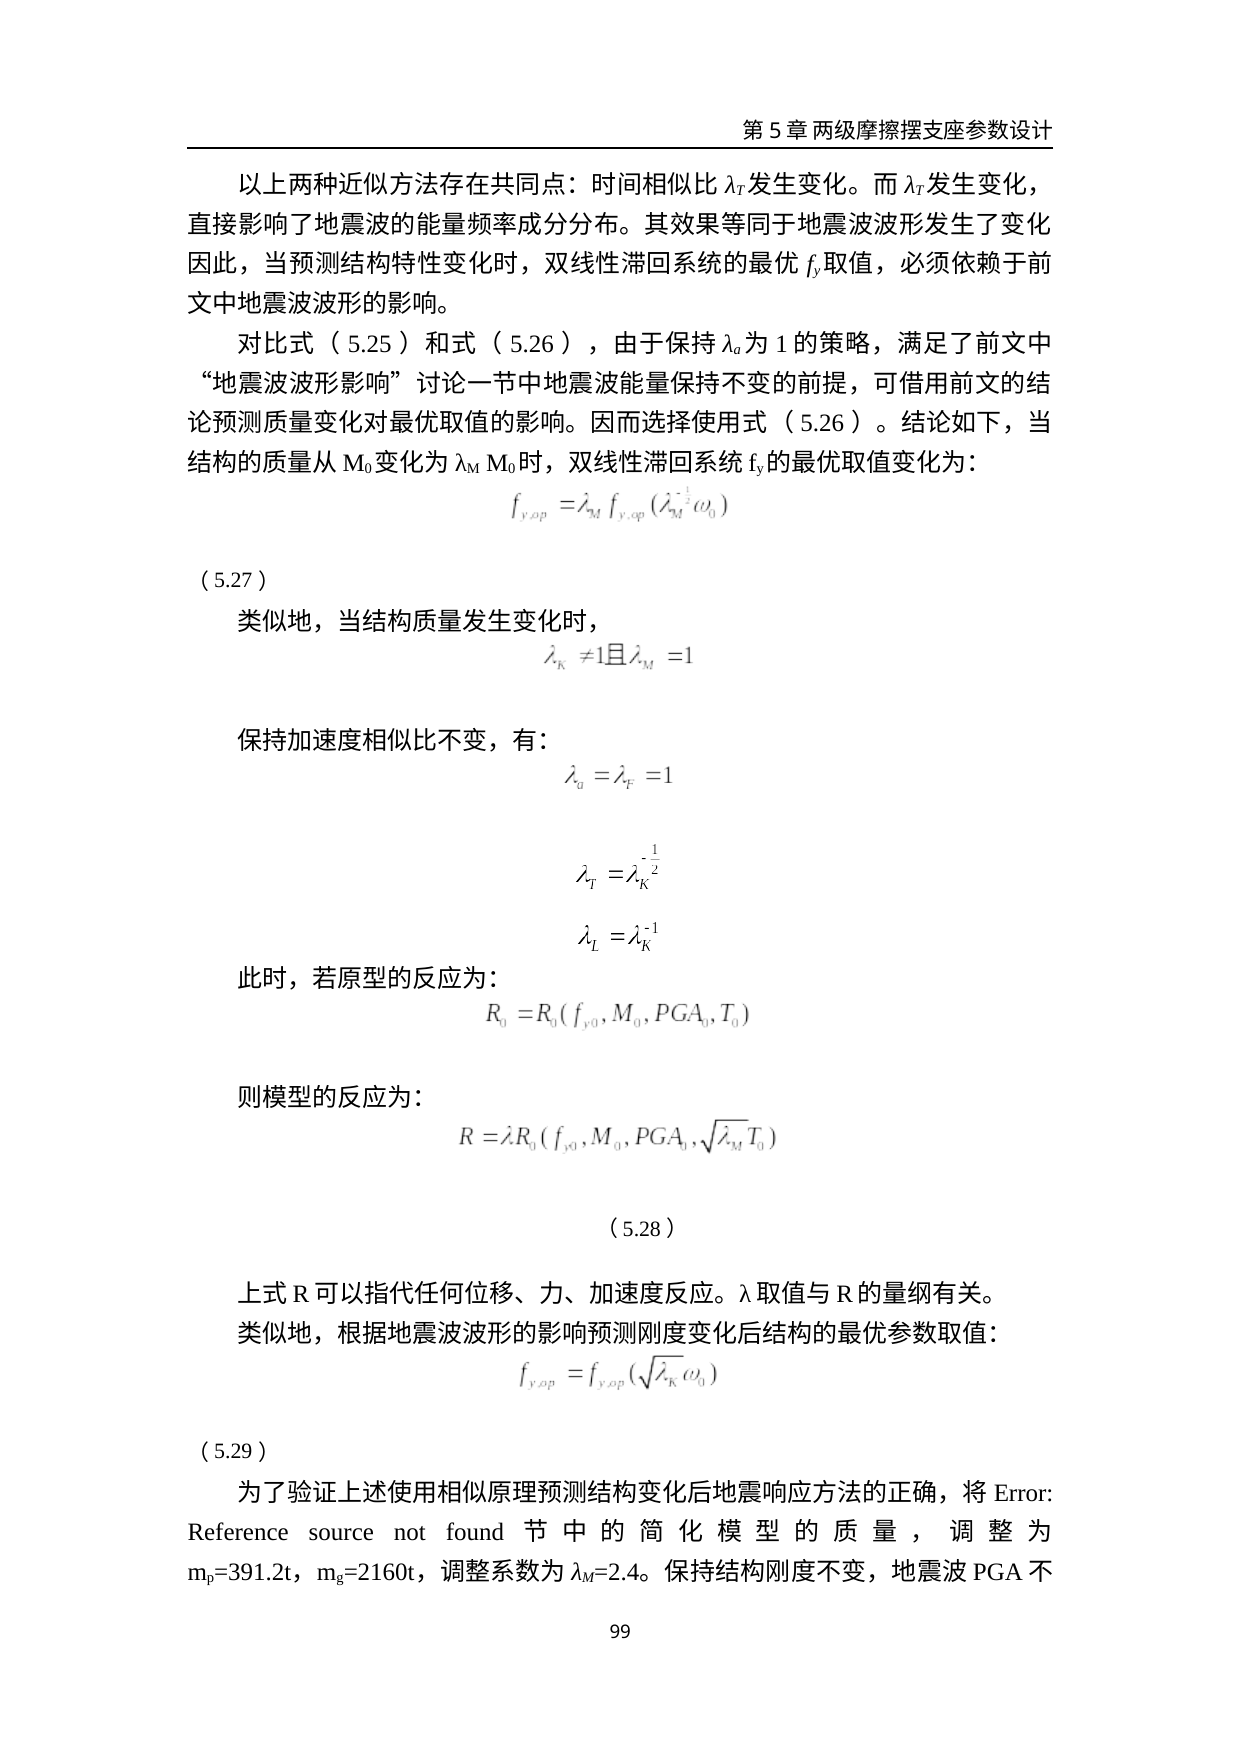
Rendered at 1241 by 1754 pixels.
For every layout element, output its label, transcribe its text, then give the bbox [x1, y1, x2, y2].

text 则模型的反应为： [187, 1076, 1053, 1115]
text 以上两种近似方法存在共同点：时间相似比λT发生变化。而λT发生变化，直接影响了地震波的能量频率成分分布。其效果等同于地震波波形发生了变化。因此，当预测结构特性变化时，双线性滞回系统的最优fy取值，必须依赖于前文中地震波波形的影响。 [187, 163, 1053, 322]
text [187, 1470, 1053, 1589]
text 类似地，当结构质量发生变化时， [187, 599, 1053, 639]
text 上式R可以指代任何位移、力、加速度反应。λ取值与R的量纲有关。 [187, 1272, 1053, 1312]
text 保持加速度相似比不变，有： [187, 718, 1053, 758]
text 此时，若原型的反应为： [187, 957, 1053, 996]
text 类似地，根据地震波波形的影响预测刚度变化后结构的最优参数取值： [187, 1312, 1053, 1351]
